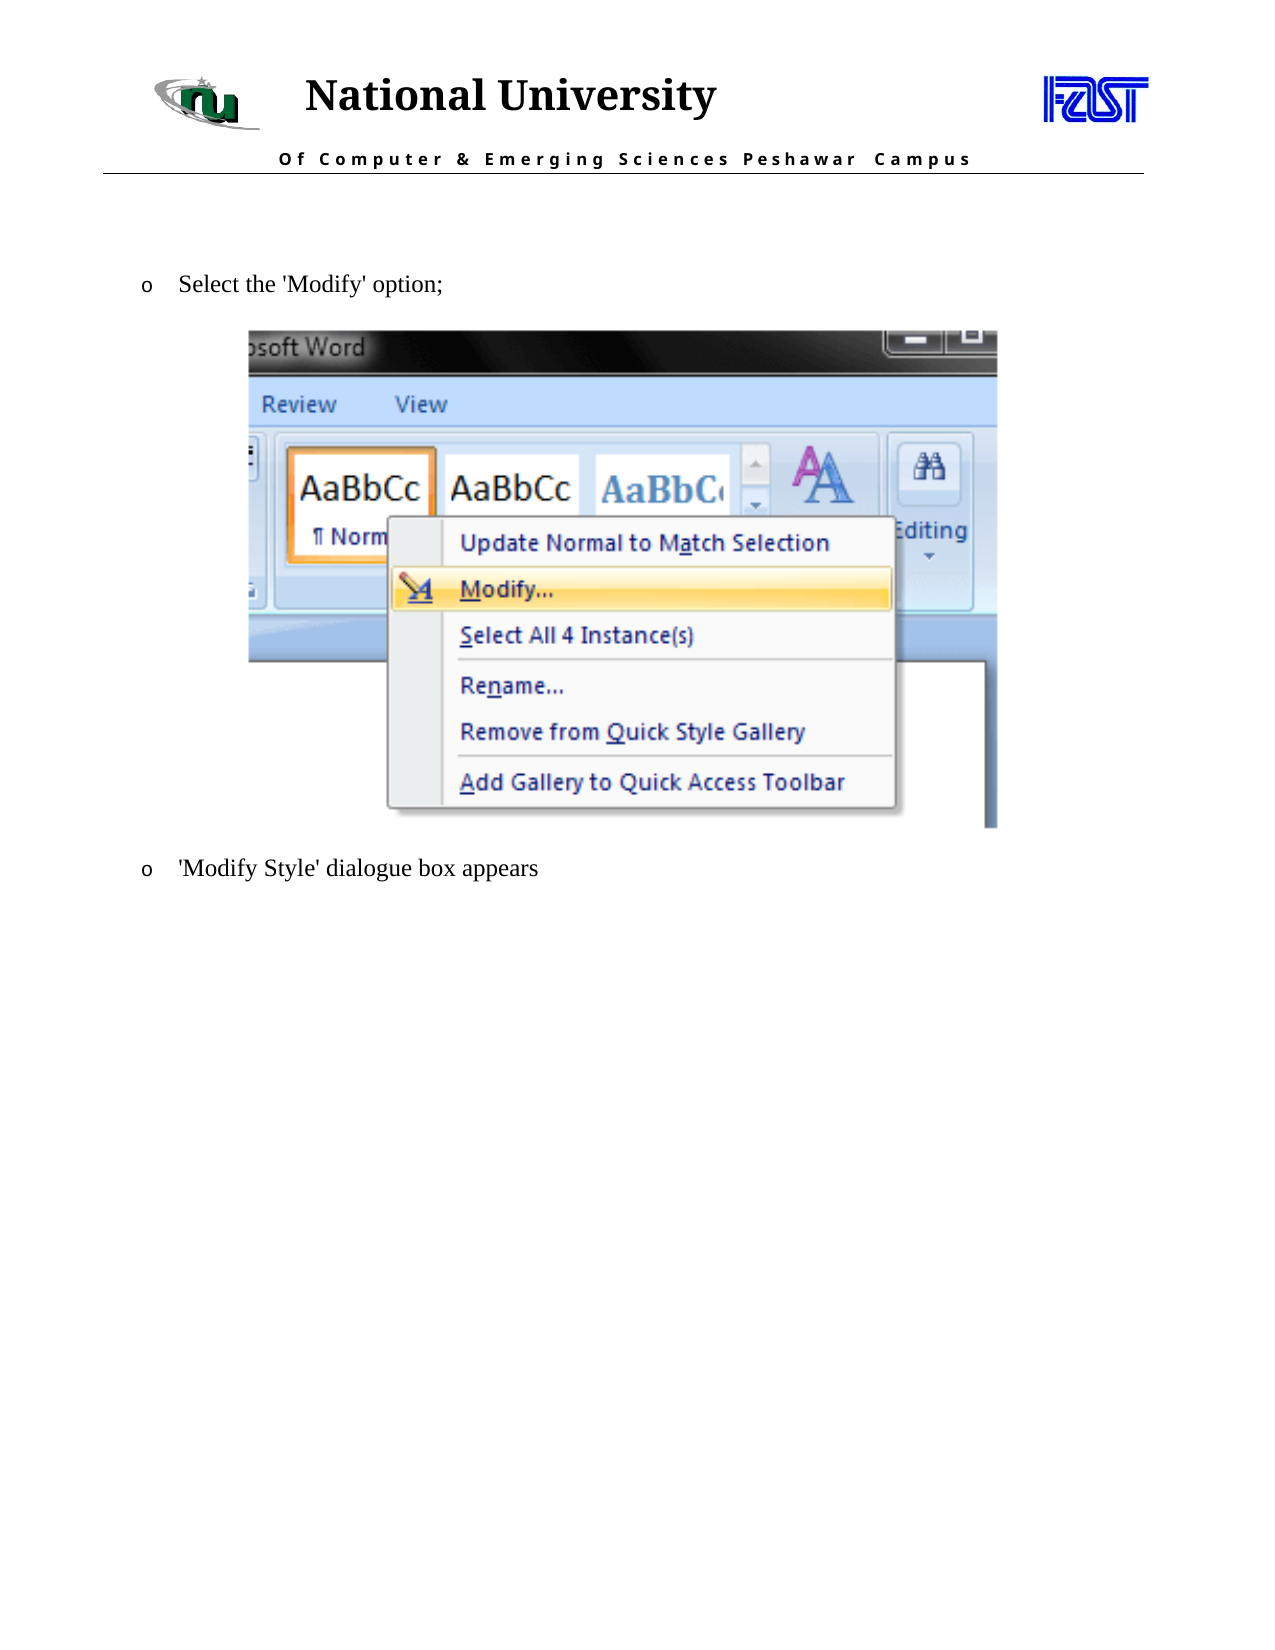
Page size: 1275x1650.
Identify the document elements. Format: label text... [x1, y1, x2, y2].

picture [1036, 75, 1152, 124]
picture [245, 327, 1002, 837]
picture [153, 68, 260, 130]
list 'Modify Style' dialogue box appears [141, 843, 1144, 882]
list Select the 'Modify' option; [141, 259, 1144, 298]
